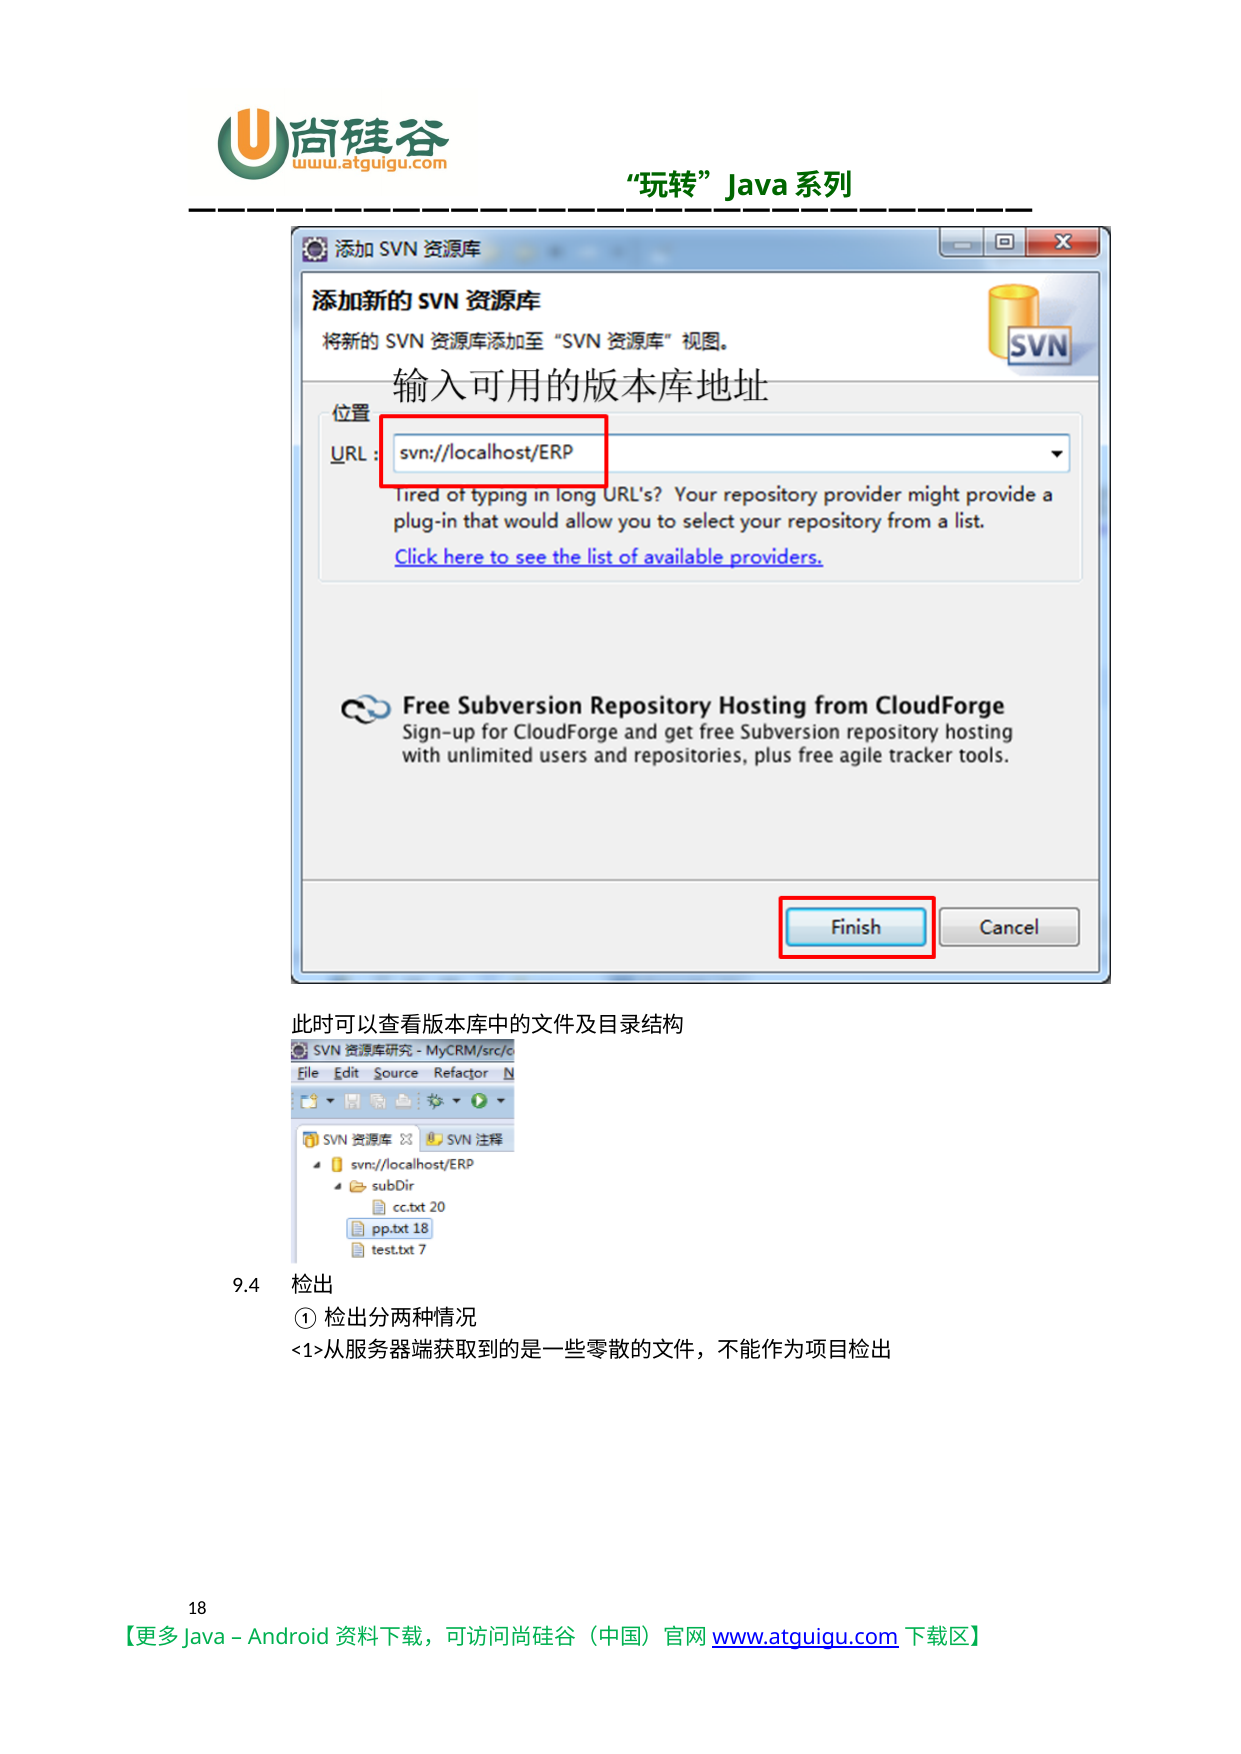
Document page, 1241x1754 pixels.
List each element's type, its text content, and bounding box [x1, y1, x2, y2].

list 检出 [232, 1267, 1053, 1299]
picture [290, 226, 1111, 984]
list 此时可以查看版本库中的文件及目录结构 [291, 1007, 1053, 1039]
picture [187, 88, 479, 196]
list <1>从服务器端获取到的是一些零散的文件，不能作为项目检出 [291, 1332, 1053, 1364]
list ①检出分两种情况 [291, 1299, 1053, 1332]
